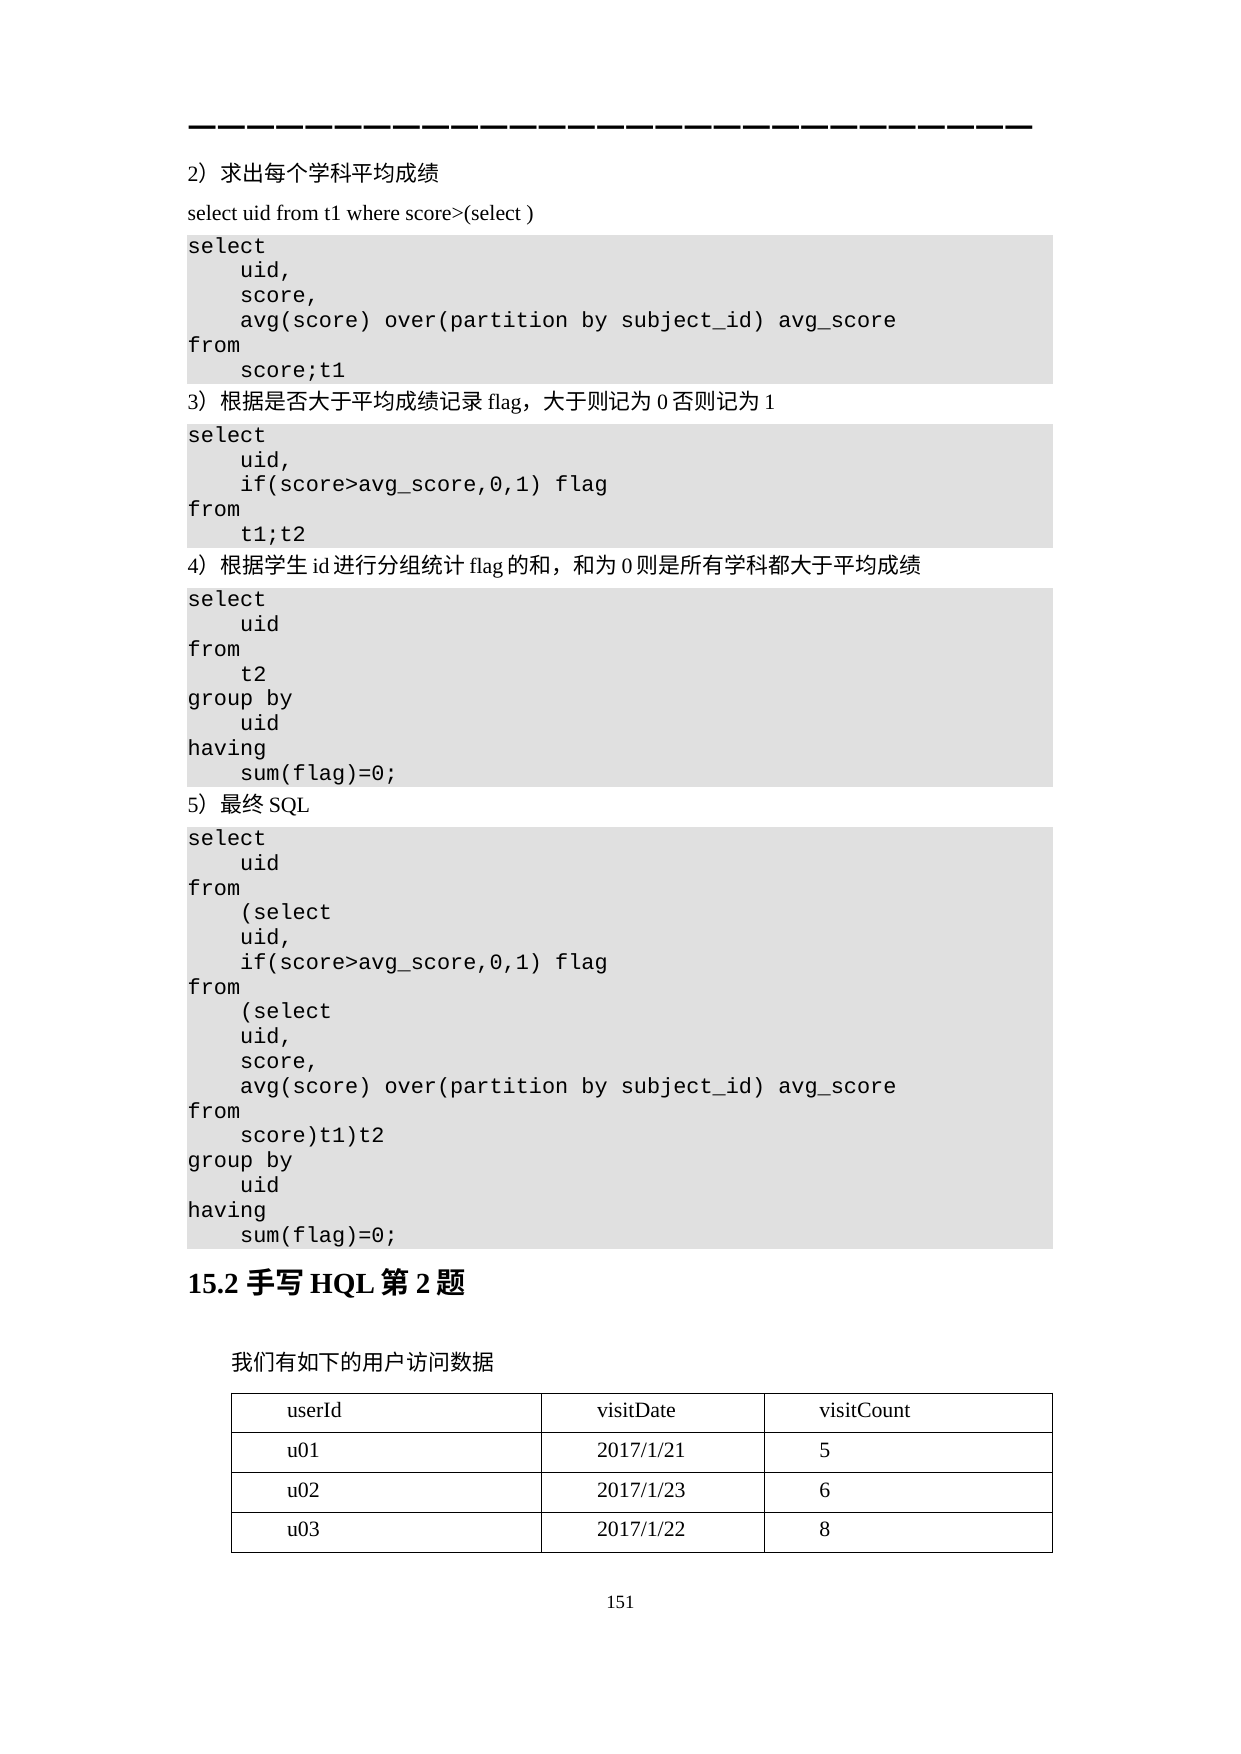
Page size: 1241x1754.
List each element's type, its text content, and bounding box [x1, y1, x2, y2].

text t2 [187, 663, 1053, 688]
text uid [187, 852, 1053, 877]
text avg(score) over(partition by subject_id) avg_score [187, 1075, 1053, 1100]
text from [187, 1100, 1053, 1125]
text 我们有如下的用户访问数据 [187, 1344, 1053, 1377]
text score)t1)t2 [187, 1125, 1053, 1149]
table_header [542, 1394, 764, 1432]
text if(score>avg_score,0,1) flag [187, 474, 1053, 498]
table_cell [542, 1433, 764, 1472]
text uid, [187, 449, 1053, 474]
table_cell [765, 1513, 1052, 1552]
text from [187, 334, 1053, 359]
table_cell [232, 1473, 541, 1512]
text from [187, 498, 1053, 523]
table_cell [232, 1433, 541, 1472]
text avg(score) over(partition by subject_id) avg_score [187, 309, 1053, 334]
text if(score>avg_score,0,1) flag [187, 951, 1053, 976]
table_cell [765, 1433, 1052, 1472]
text score;t1 [187, 359, 1053, 384]
text from [187, 877, 1053, 902]
text (select [187, 1001, 1053, 1026]
text 3）根据是否大于平均成绩记录flag，大于则记为0否则记为1 [187, 384, 1053, 416]
text 5）最终SQL [187, 787, 1053, 819]
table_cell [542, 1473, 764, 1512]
text uid, [187, 260, 1053, 284]
text sum(flag)=0; [187, 1224, 1053, 1249]
text from [187, 976, 1053, 1001]
text 4）根据学生id进行分组统计flag的和，和为0则是所有学科都大于平均成绩 [187, 548, 1053, 581]
text group by [187, 688, 1053, 712]
text score, [187, 284, 1053, 309]
text select [187, 588, 1053, 613]
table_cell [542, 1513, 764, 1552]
text group by [187, 1149, 1053, 1174]
text uid [187, 1174, 1053, 1199]
text score, [187, 1050, 1053, 1075]
list 求出每个学科平均成绩 [187, 156, 1053, 188]
text uid, [187, 926, 1053, 951]
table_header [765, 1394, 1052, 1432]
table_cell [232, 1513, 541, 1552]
text from [187, 638, 1053, 663]
text select [187, 235, 1053, 260]
text having [187, 1199, 1053, 1224]
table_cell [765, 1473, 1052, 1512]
text t1;t2 [187, 523, 1053, 548]
list select uid from t1 where score>(select ) [187, 196, 1053, 229]
text uid, [187, 1026, 1053, 1050]
text having [187, 737, 1053, 762]
text select [187, 424, 1053, 449]
subtitle 15.2 手写HQL 第2题 [187, 1249, 1053, 1314]
text sum(flag)=0; [187, 762, 1053, 787]
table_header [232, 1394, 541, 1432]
text uid [187, 613, 1053, 638]
text uid [187, 712, 1053, 737]
text (select [187, 902, 1053, 926]
text select [187, 827, 1053, 852]
